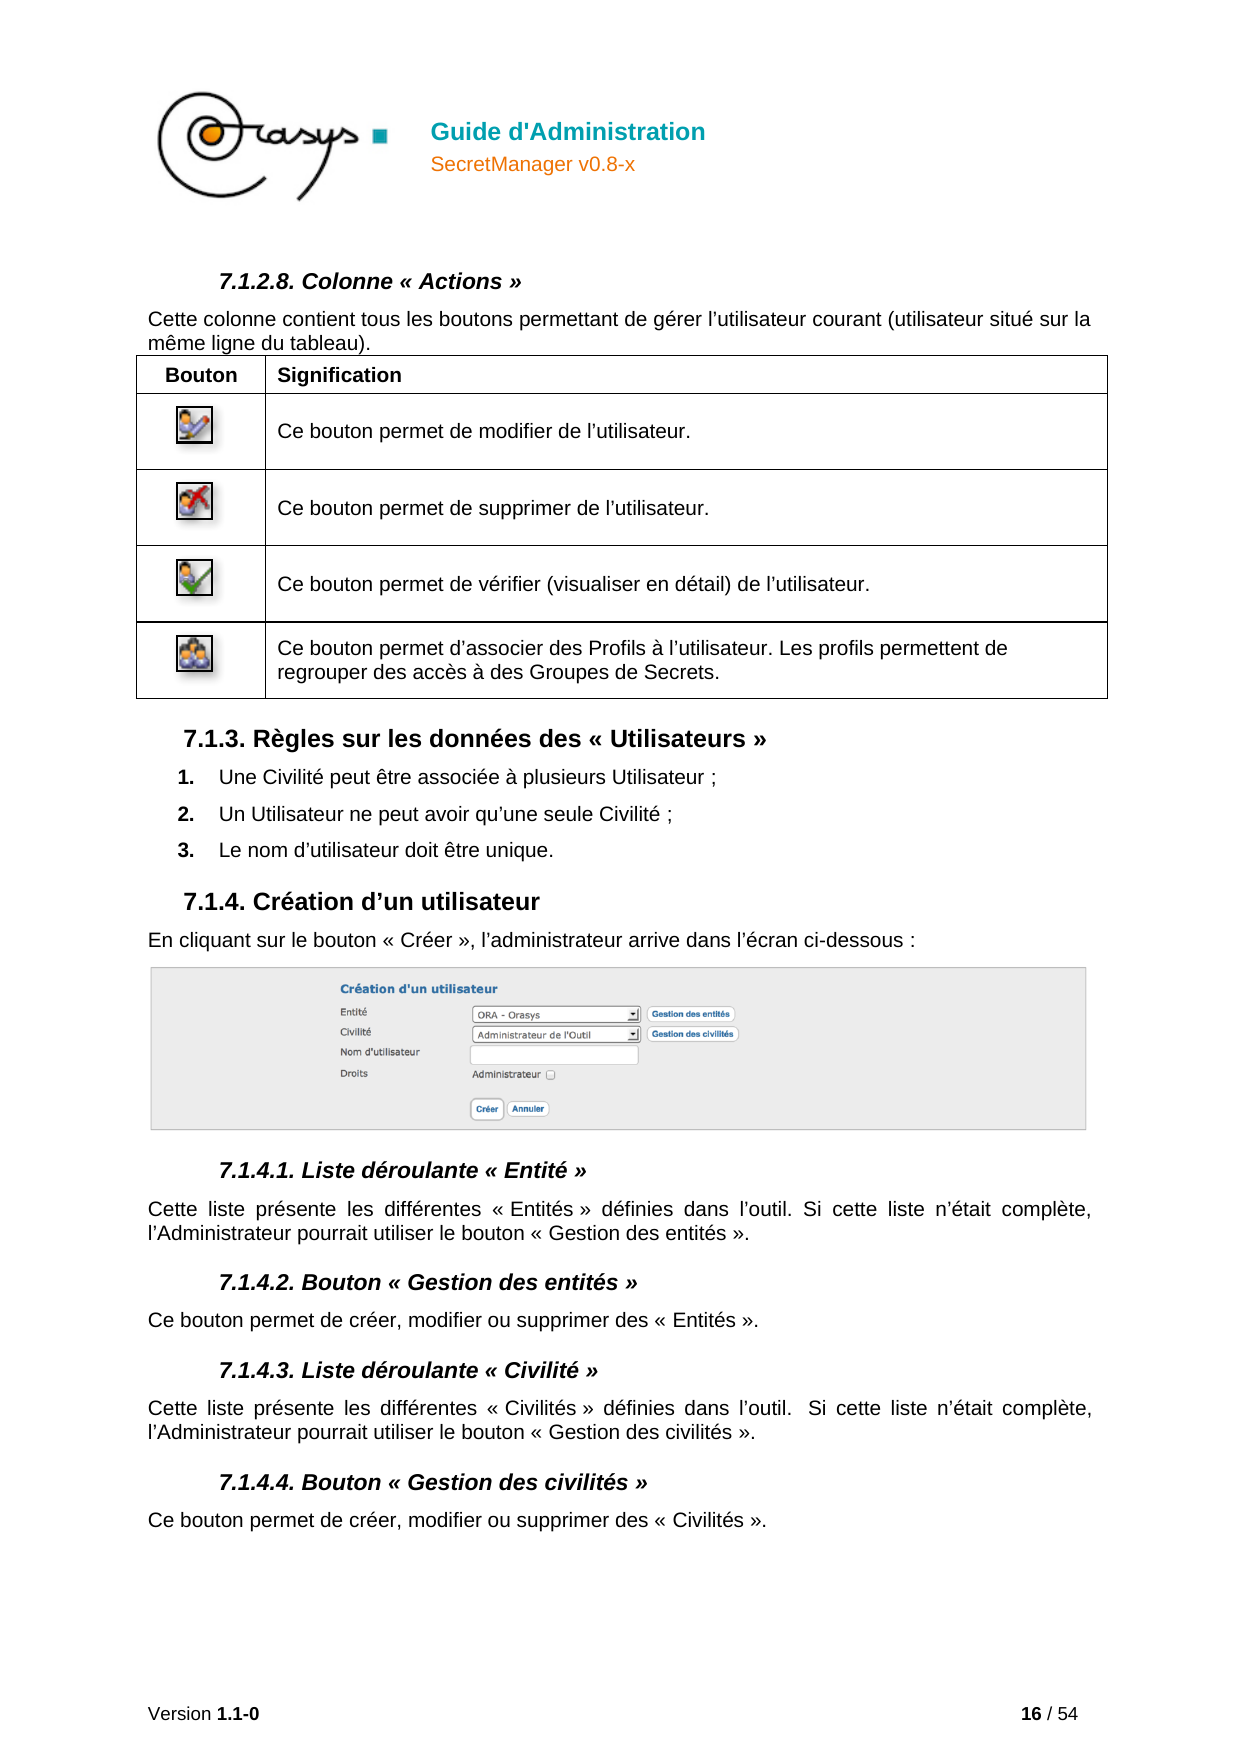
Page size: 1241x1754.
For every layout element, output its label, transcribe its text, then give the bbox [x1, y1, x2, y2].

text En cliquant sur le bouton « Créer », l’administrateur arrive dans l’écran ci-dessous : [148, 928, 1092, 952]
list Le nom d’utilisateur doit être unique. [177, 838, 1092, 862]
picture [178, 637, 211, 670]
picture [147, 80, 408, 220]
list Un Utilisateur ne peut avoir qu’une seule Civilité ; [177, 801, 1092, 825]
table_cell Ce bouton permet de modifier de l’utilisateur. [266, 394, 1107, 469]
table_cell Ce bouton permet de vérifier (visualiser en détail) de l’utilisateur. [266, 546, 1107, 621]
table_header Signification [266, 356, 1107, 393]
picture [178, 561, 211, 594]
picture [178, 408, 211, 441]
subtitle Colonne « Actions » [218, 268, 1092, 295]
text Ce bouton permet de créer, modifier ou supprimer des « Entités ». [148, 1308, 1092, 1332]
subtitle Bouton « Gestion des entités » [218, 1269, 1092, 1296]
subtitle Création d’un utilisateur [183, 887, 1092, 916]
table_cell Ce bouton permet de supprimer de l’utilisateur. [266, 470, 1107, 545]
picture [178, 484, 211, 518]
table_cell [137, 394, 265, 469]
text Cette liste présente les différentes « Entités » définies dans l’outil. Si cette liste n’était complète, l’Administrateur pourrait utiliser le bouton « Gestion des entités ». [148, 1196, 1092, 1244]
subtitle Liste déroulante « Entité » [218, 1157, 1092, 1184]
list Une Civilité peut être associée à plusieurs Utilisateur ; [177, 765, 1092, 789]
subtitle Liste déroulante « Civilité » [218, 1357, 1092, 1383]
text Cette colonne contient tous les boutons permettant de gérer l’utilisateur courant (utilisateur situé sur la même ligne du tableau). [148, 307, 1092, 355]
table_cell [137, 546, 265, 621]
subtitle Bouton « Gestion des civilités » [218, 1469, 1092, 1495]
table_header Bouton [137, 356, 265, 393]
text Cette liste présente les différentes « Civilités » définies dans l’outil. Si cette liste n’était complète, l’Administrateur pourrait utiliser le bouton « Gestion des civilités ». [148, 1396, 1092, 1444]
picture [147, 964, 1090, 1133]
table_cell [137, 470, 265, 545]
table_cell [137, 623, 265, 698]
text Ce bouton permet de créer, modifier ou supprimer des « Civilités ». [148, 1508, 1092, 1532]
subtitle Règles sur les données des « Utilisateurs » [183, 724, 1092, 752]
table_cell Ce bouton permet d’associer des Profils à l’utilisateur. Les profils permettent de regrouper des accès à des Groupes de Secrets. [266, 623, 1107, 698]
